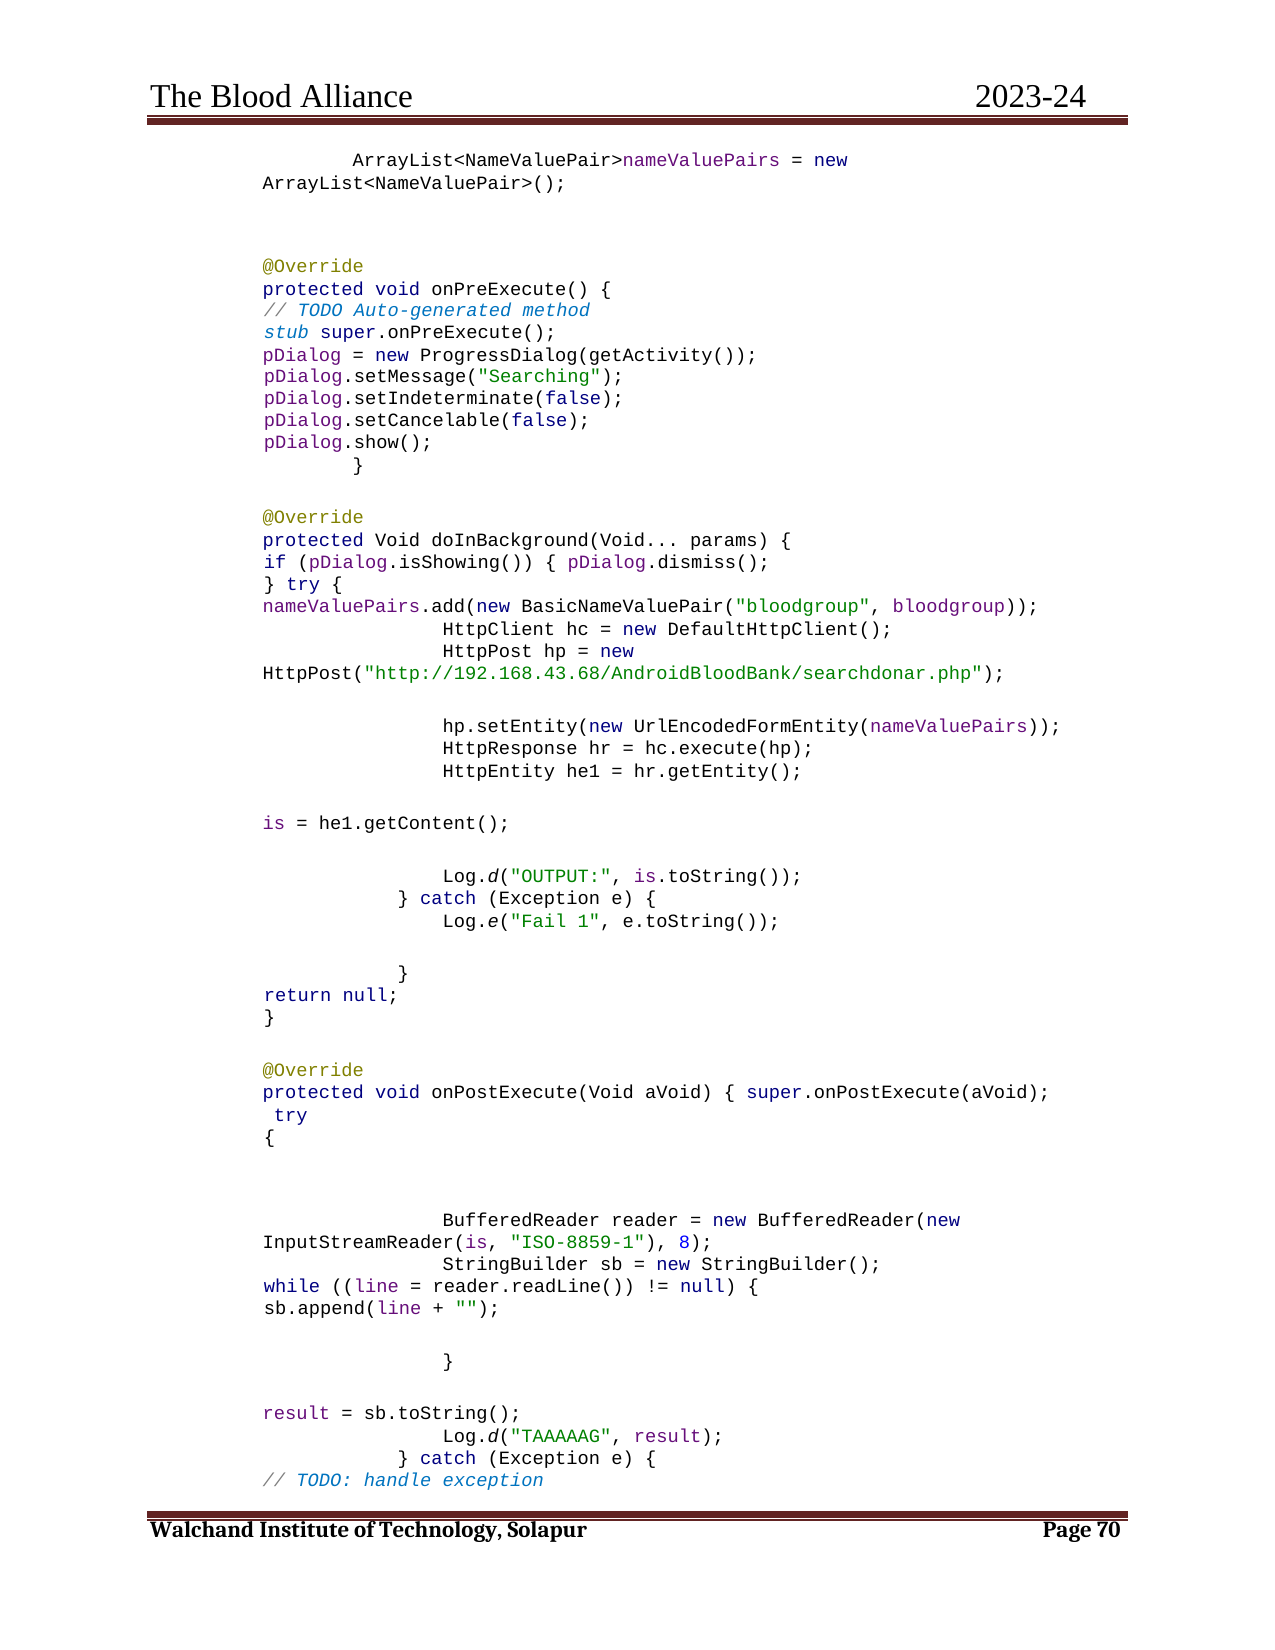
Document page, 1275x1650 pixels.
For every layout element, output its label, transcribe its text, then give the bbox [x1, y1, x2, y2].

text Log.e("Fail 1", e.toString()); [262, 912, 1123, 933]
text try { [262, 1106, 319, 1149]
text HttpPost("http://192.168.43.68/AndroidBloodBank/searchdonar.php"); [262, 664, 1134, 685]
text HttpEntity he1 = hr.getEntity(); [262, 762, 1123, 783]
text @Override [262, 1060, 1141, 1082]
text hp.setEntity(new UrlEncodedFormEntity(nameValuePairs)); [262, 717, 1123, 738]
text pDialog = new ProgressDialog(getActivity()); pDialog.setMessage("Searching"); pDialog.setIndeterminate(false); pDialog.setCancelable(false); pDialog.show(); [262, 345, 769, 454]
text protected Void doInBackground(Void... params) { if (pDialog.isShowing()) { pDialog.dismiss(); } try { [262, 531, 791, 596]
text result = sb.toString(); [262, 1404, 1123, 1425]
text nameValuePairs.add(new BasicNameValuePair("bloodgroup", bloodgroup)); [262, 597, 1123, 618]
text } [262, 455, 1123, 477]
text protected void onPreExecute() { // TODO Auto-generated method stub super.onPreExecute(); [262, 279, 645, 344]
text ArrayList<NameValuePair>nameValuePairs = new [262, 151, 1123, 172]
text } [262, 1351, 1123, 1373]
text protected void onPostExecute(Void aVoid) { super.onPostExecute(aVoid); [262, 1083, 1050, 1104]
text InputStreamReader(is, "ISO-8859-1"), 8); [262, 1233, 1123, 1254]
text Log.d("OUTPUT:", is.toString()); [262, 867, 1123, 888]
text StringBuilder sb = new StringBuilder(); while ((line = reader.readLine()) != null) { sb.append(line + ""); [262, 1255, 926, 1320]
text is = he1.getContent(); [262, 814, 1123, 835]
text } catch (Exception e) { [262, 1449, 1123, 1470]
text HttpClient hc = new DefaultHttpClient(); [262, 619, 1123, 641]
text HttpPost hp = new [262, 642, 1123, 663]
text HttpResponse hr = hc.execute(hp); [262, 739, 1123, 760]
text @Override [262, 508, 1141, 529]
text @Override [262, 256, 1141, 278]
text Log.d("TAAAAAG", result); [262, 1426, 1123, 1448]
text // TODO: handle exception [262, 1471, 1141, 1492]
text } return null; } [262, 964, 420, 1029]
text BufferedReader reader = new BufferedReader(new [262, 1210, 1123, 1232]
text ArrayList<NameValuePair>(); [262, 173, 1123, 195]
text } catch (Exception e) { [262, 889, 1123, 910]
